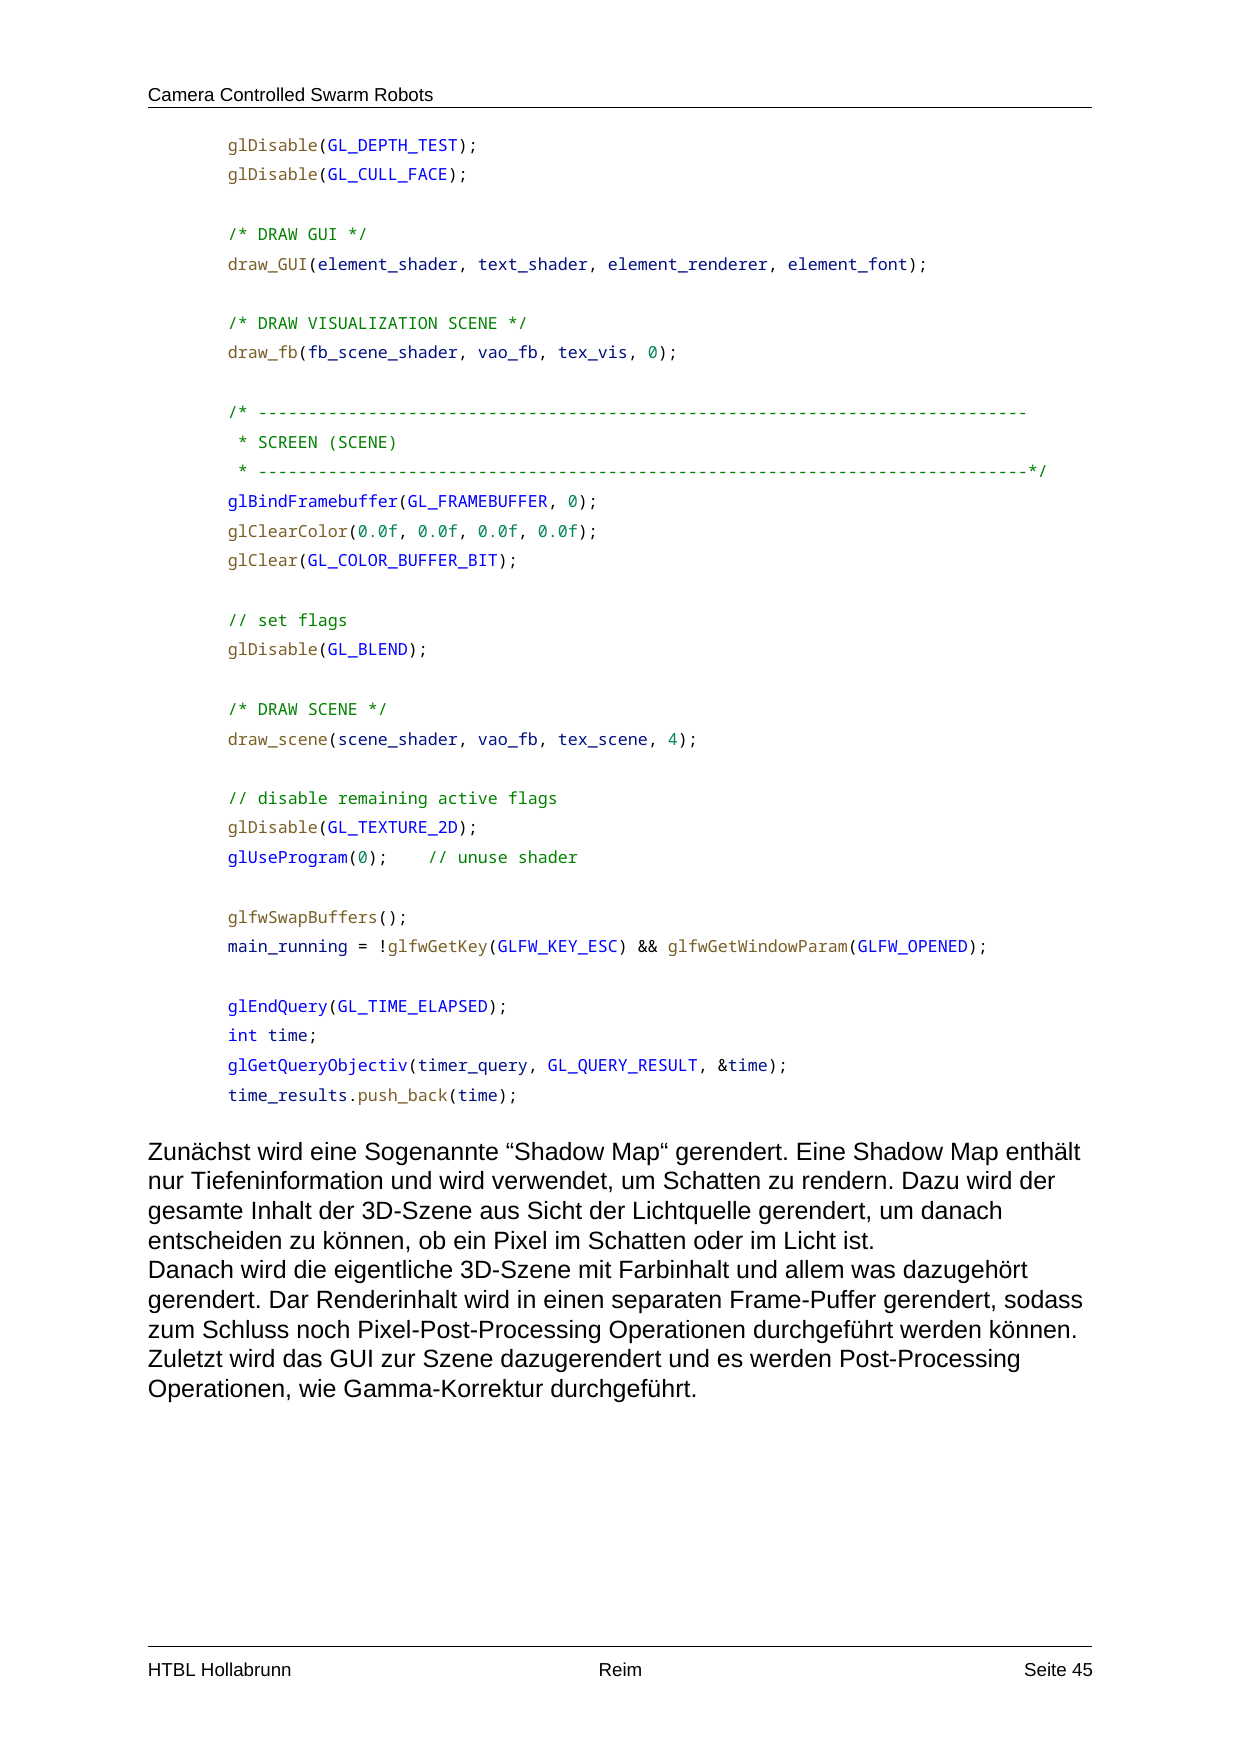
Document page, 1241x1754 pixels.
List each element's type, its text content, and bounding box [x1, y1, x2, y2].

text int time; [148, 1017, 1092, 1047]
text time_results.push_back(time); [148, 1076, 1092, 1106]
text // set flags [148, 601, 1092, 631]
text glfwSwapBuffers(); [148, 898, 1092, 928]
text /* ----------------------------------------------------------------------------- [148, 393, 1092, 423]
text glEndQuery(GL_TIME_ELAPSED); [148, 987, 1092, 1017]
text glBindFramebuffer(GL_FRAMEBUFFER, 0); [148, 483, 1092, 512]
text glClear(GL_COLOR_BUFFER_BIT); [148, 542, 1092, 572]
text main_running = !glfwGetKey(GLFW_KEY_ESC) && glfwGetWindowParam(GLFW_OPENED); [148, 928, 1092, 958]
text Zunächst wird eine Sogenannte “Shadow Map“ gerendert. Eine Shadow Map enthält nur Tiefeninformation und wird verwendet, um Schatten zu rendern. Dazu wird der gesamte Inhalt der 3D-Szene aus Sicht der Lichtquelle gerendert, um danach entscheiden zu können, ob ein Pixel im Schatten oder im Licht ist. [148, 1136, 1092, 1254]
text draw_GUI(element_shader, text_shader, element_renderer, element_font); [148, 245, 1092, 275]
text glDisable(GL_TEXTURE_2D); [148, 809, 1092, 839]
text /* DRAW SCENE */ [148, 690, 1092, 720]
text draw_fb(fb_scene_shader, vao_fb, tex_vis, 0); [148, 334, 1092, 364]
text draw_scene(scene_shader, vao_fb, tex_scene, 4); [148, 720, 1092, 750]
text /* DRAW GUI */ [148, 215, 1092, 245]
text glDisable(GL_DEPTH_TEST); [148, 126, 1092, 156]
text glGetQueryObjectiv(timer_query, GL_QUERY_RESULT, &time); [148, 1047, 1092, 1076]
text Zuletzt wird das GUI zur Szene dazugerendert und es werden Post-Processing Operationen, wie Gamma-Korrektur durchgeführt. [148, 1343, 1092, 1403]
text glDisable(GL_CULL_FACE); [148, 156, 1092, 186]
text glUseProgram(0); // unuse shader [148, 839, 1092, 868]
text /* DRAW VISUALIZATION SCENE */ [148, 304, 1092, 334]
text Danach wird die eigentliche 3D-Szene mit Farbinhalt und allem was dazugehört gerendert. Dar Renderinhalt wird in einen separaten Frame-Puffer gerendert, sodass zum Schluss noch Pixel-Post-Processing Operationen durchgeführt werden können. [148, 1254, 1092, 1343]
text glDisable(GL_BLEND); [148, 631, 1092, 661]
text // disable remaining active flags [148, 779, 1092, 809]
text * -----------------------------------------------------------------------------*/ [148, 453, 1092, 483]
text * SCREEN (SCENE) [148, 423, 1092, 453]
text glClearColor(0.0f, 0.0f, 0.0f, 0.0f); [148, 512, 1092, 542]
